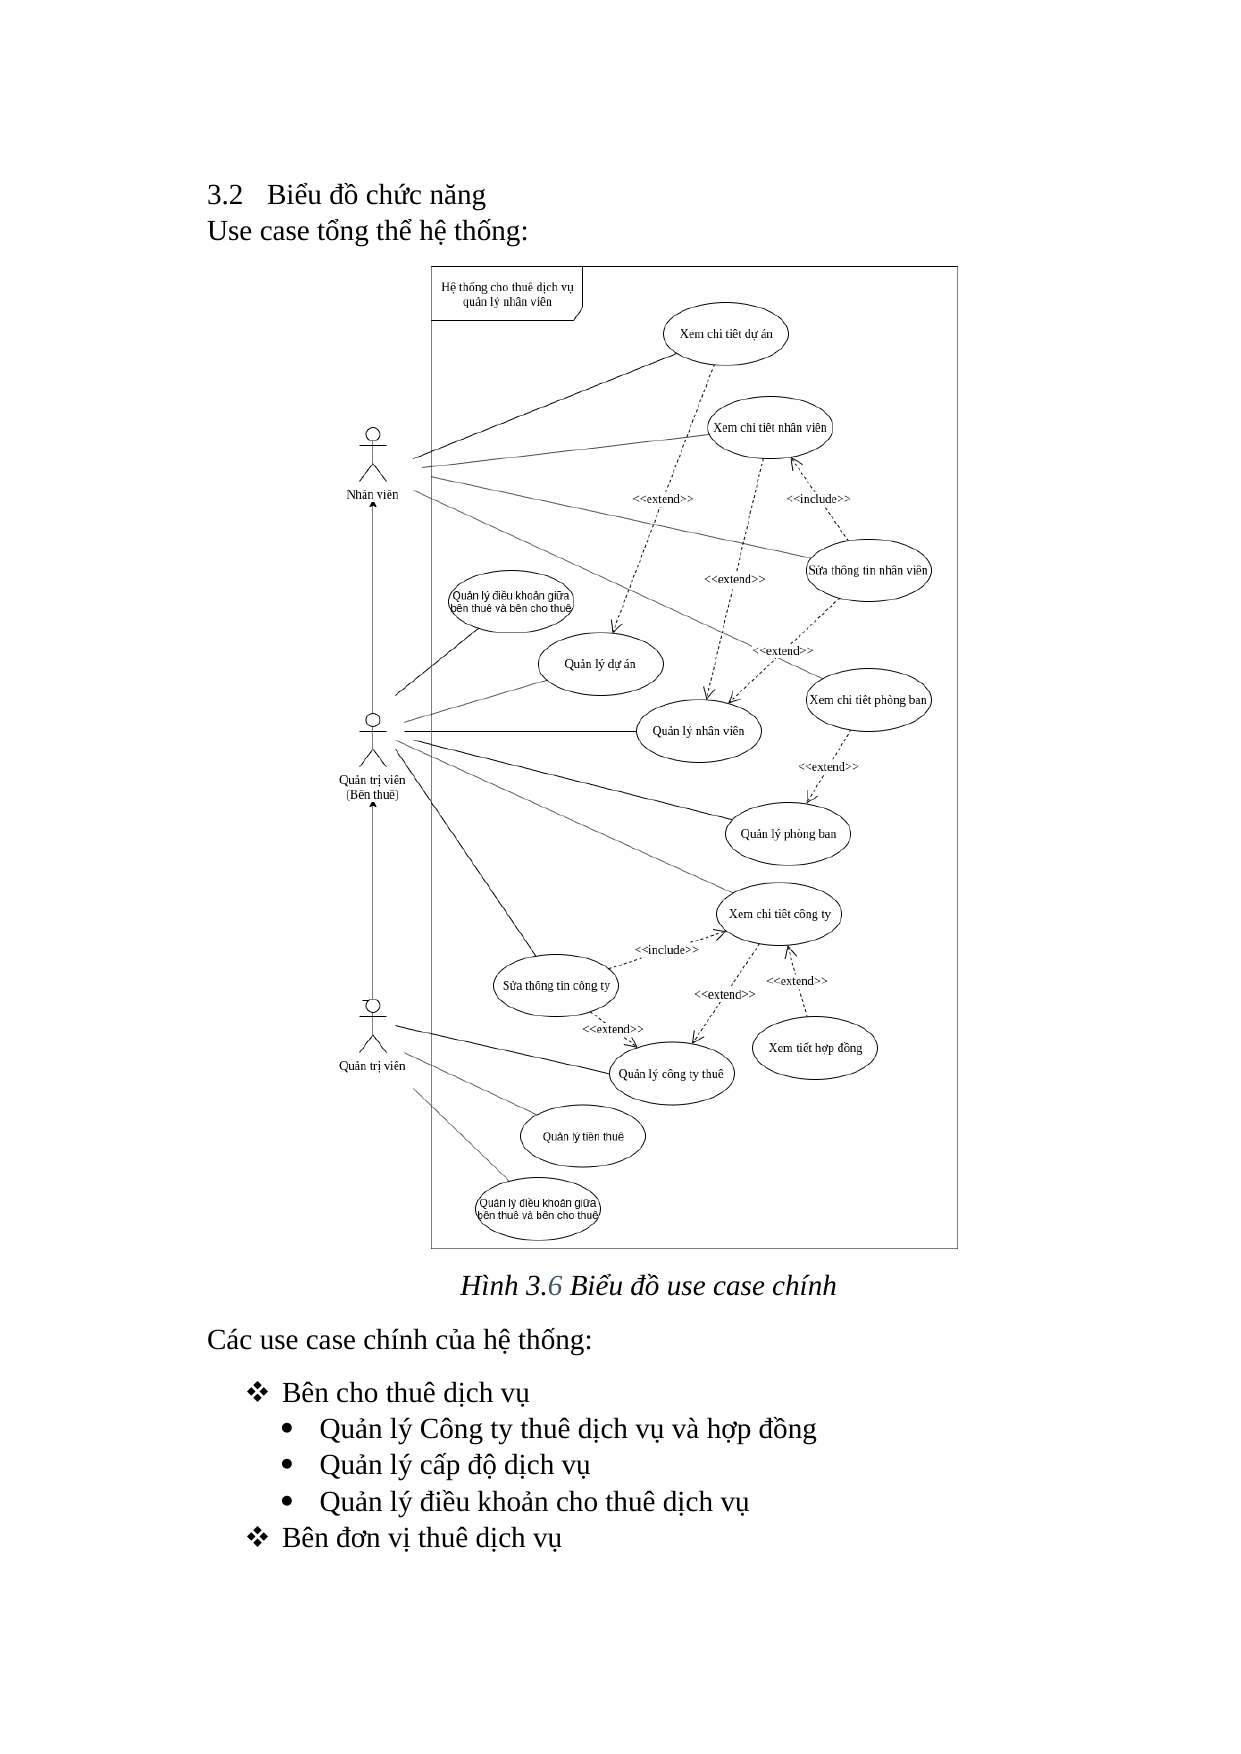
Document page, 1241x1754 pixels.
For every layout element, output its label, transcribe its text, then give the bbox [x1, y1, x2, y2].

text Use case tổng thể hệ thống: [207, 213, 1090, 247]
picture [339, 266, 958, 1249]
text Các use case chính của hệ thống: [207, 1322, 1090, 1356]
list Quản lý điều khoản cho thuê dịch vụ [282, 1484, 1090, 1517]
list Bên cho thuê dịch vụ [244, 1375, 1090, 1409]
list Quản lý Công ty thuê dịch vụ và hợp đồng [282, 1411, 1090, 1445]
subtitle Biểu đồ chức năng [207, 177, 1090, 211]
list Quản lý cấp độ dịch vụ [282, 1447, 1090, 1481]
text Hình 3.6 Biểu đồ use case chính [207, 1268, 1090, 1301]
list Bên đơn vị thuê dịch vụ [244, 1520, 1090, 1554]
